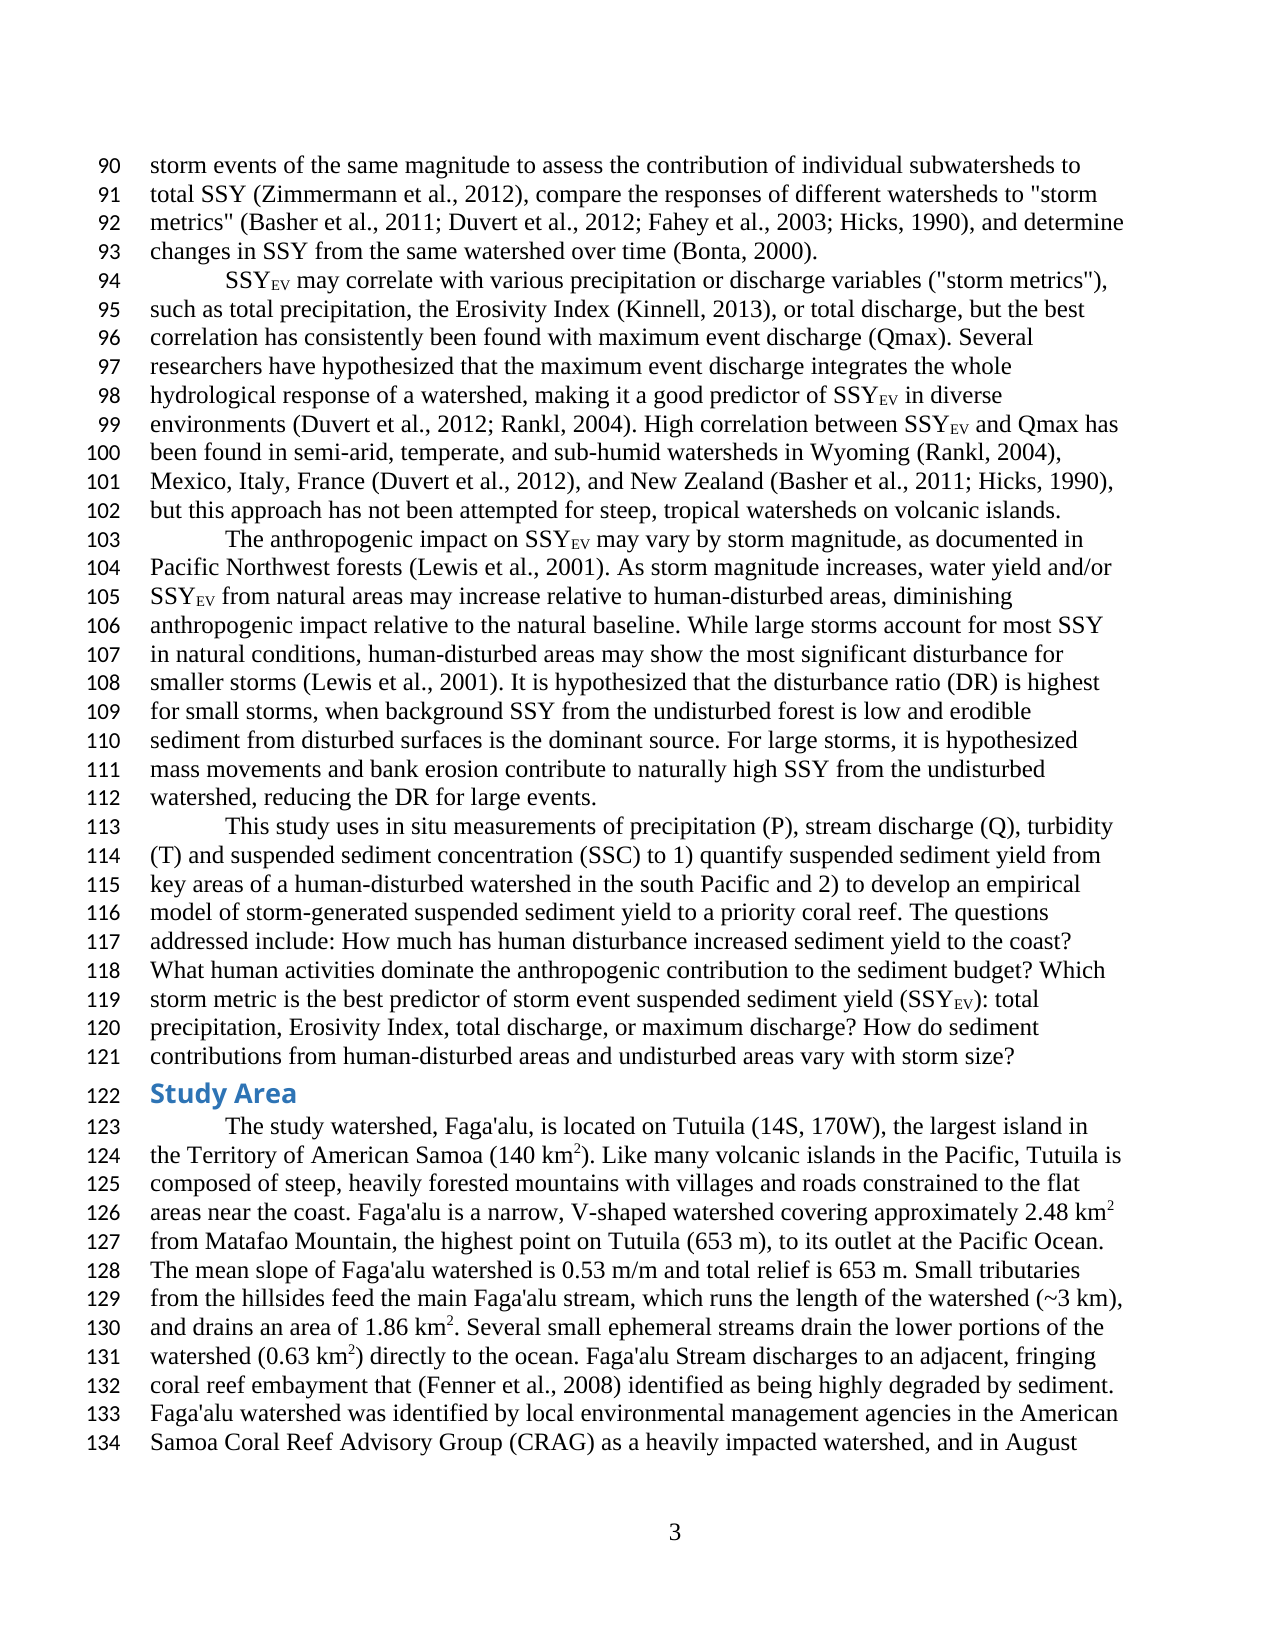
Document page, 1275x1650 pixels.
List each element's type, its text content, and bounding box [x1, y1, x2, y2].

text SSYEV may correlate with various precipitation or discharge variables ("storm metrics"), such as total precipitation, the Erosivity Index (Kinnell, 2013), or total discharge, but the best correlation has consistently been found with maximum event discharge (Qmax). Several researchers have hypothesized that the maximum event discharge integrates the whole hydrological response of a watershed, making it a good predictor of SSYEV in diverse environments (Duvert et al., 2012; Rankl, 2004). High correlation between SSYEV and Qmax has been found in semi-arid, temperate, and sub-humid watersheds in Wyoming (Rankl, 2004), Mexico, Italy, France (Duvert et al., 2012), and New Zealand (Basher et al., 2011; Hicks, 1990), but this approach has not been attempted for steep, tropical watersheds on volcanic islands. [150, 265, 1125, 524]
subtitle Study Area [150, 1074, 1125, 1111]
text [150, 150, 1125, 265]
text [150, 1111, 1125, 1456]
text The anthropogenic impact on SSYEV may vary by storm magnitude, as documented in Pacific Northwest forests (Lewis et al., 2001). As storm magnitude increases, water yield and/or SSYEV from natural areas may increase relative to human-disturbed areas, diminishing anthropogenic impact relative to the natural baseline. While large storms account for most SSY in natural conditions, human-disturbed areas may show the most significant disturbance for smaller storms (Lewis et al., 2001). It is hypothesized that the disturbance ratio (DR) is highest for small storms, when background SSY from the undisturbed forest is low and erodible sediment from disturbed surfaces is the dominant source. For large storms, it is hypothesized mass movements and bank erosion contribute to naturally high SSY from the undisturbed watershed, reducing the DR for large events. [150, 524, 1125, 811]
text This study uses in situ measurements of precipitation (P), stream discharge (Q), turbidity (T) and suspended sediment concentration (SSC) to 1) quantify suspended sediment yield from key areas of a human-disturbed watershed in the south Pacific and 2) to develop an empirical model of storm-generated suspended sediment yield to a priority coral reef. The questions addressed include: How much has human disturbance increased sediment yield to the coast? What human activities dominate the anthropogenic contribution to the sediment budget? Which storm metric is the best predictor of storm event suspended sediment yield (SSYEV): total precipitation, Erosivity Index, total discharge, or maximum discharge? How do sediment contributions from human-disturbed areas and undisturbed areas vary with storm size? [150, 811, 1125, 1070]
